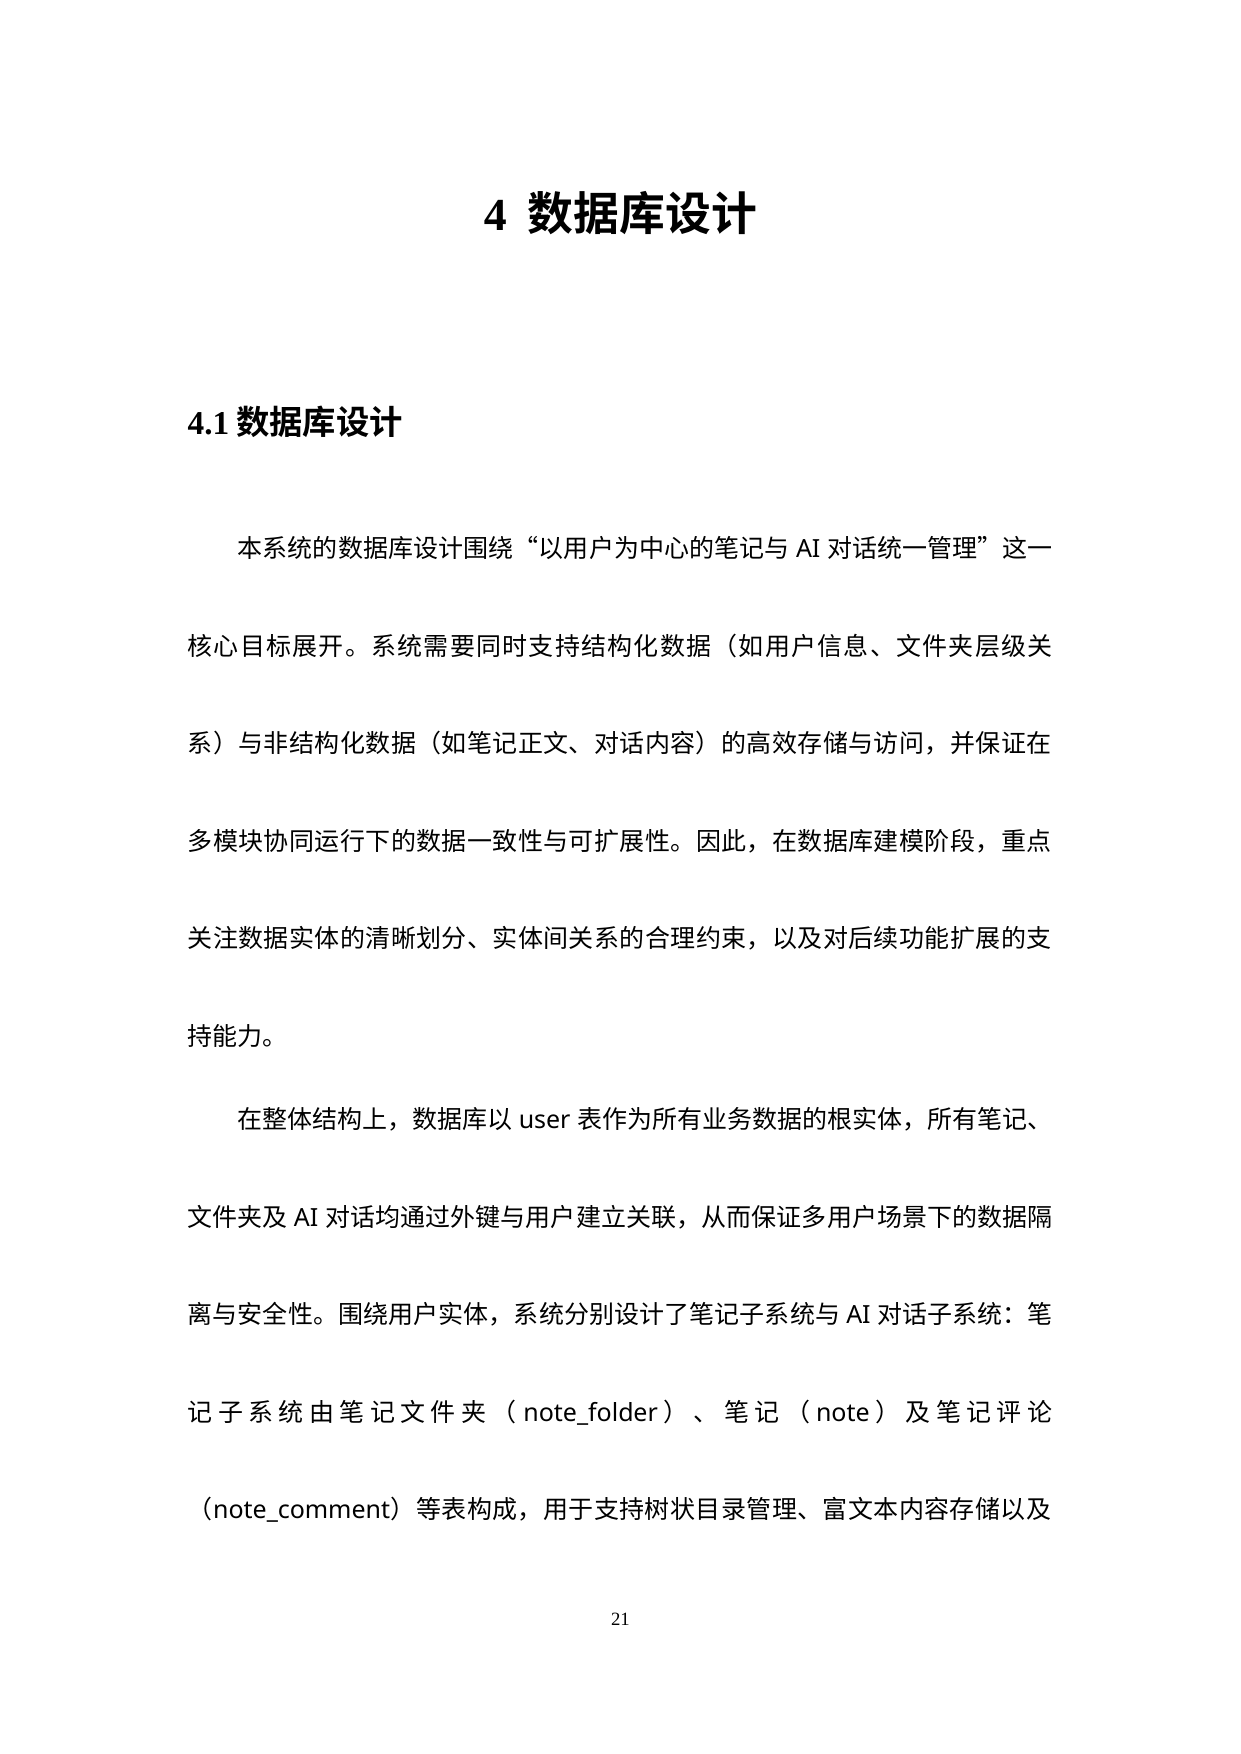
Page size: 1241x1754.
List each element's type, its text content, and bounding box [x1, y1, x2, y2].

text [187, 1085, 1053, 1540]
text 本系统的数据库设计围绕“以用户为中心的笔记与 AI 对话统一管理”这一核心目标展开。系统需要同时支持结构化数据（如用户信息、文件夹层级关系）与非结构化数据（如笔记正文、对话内容）的高效存储与访问，并保证在多模块协同运行下的数据一致性与可扩展性。因此，在数据库建模阶段，重点关注数据实体的清晰划分、实体间关系的合理约束，以及对后续功能扩展的支持能力。 [187, 514, 1053, 1067]
subtitle 4.1数据库设计 [187, 387, 1053, 452]
subtitle 4 数据库设计 [187, 162, 1053, 259]
